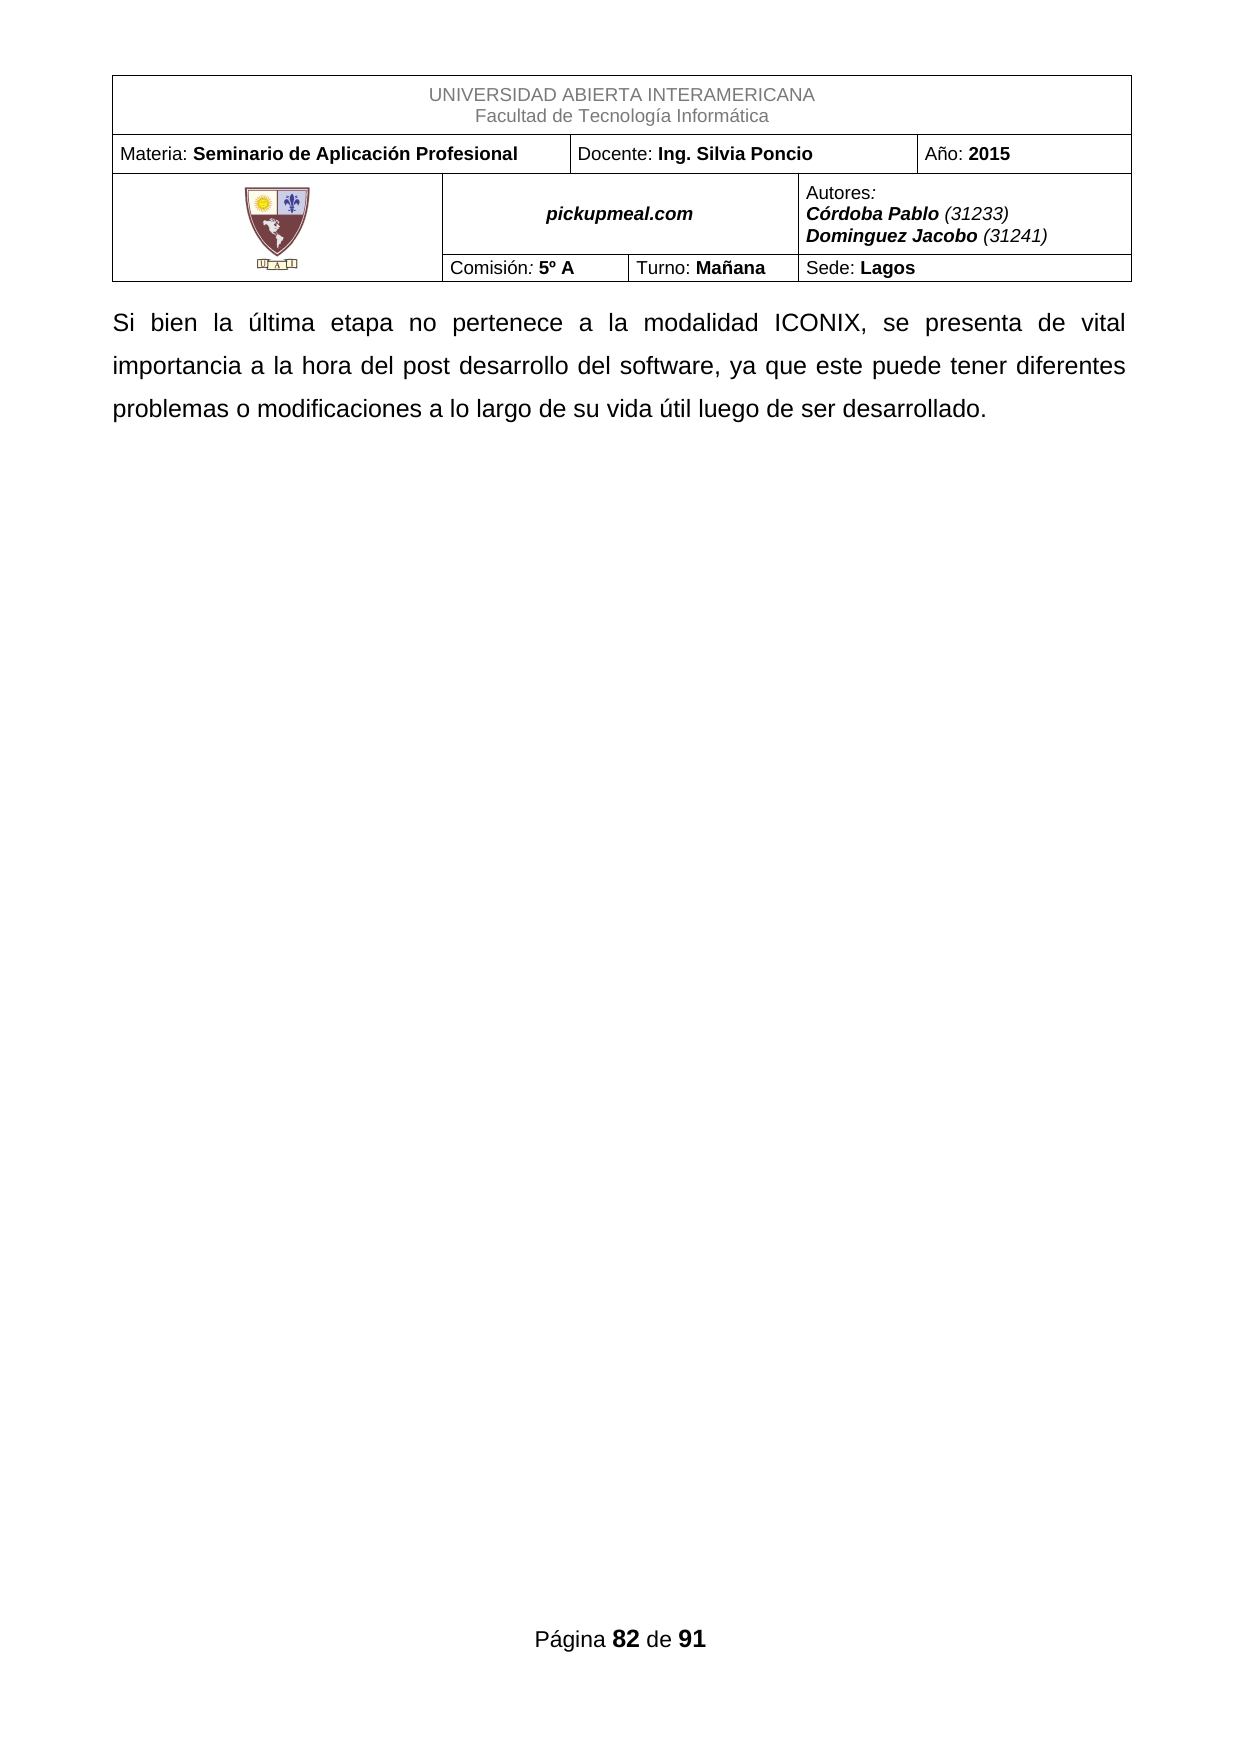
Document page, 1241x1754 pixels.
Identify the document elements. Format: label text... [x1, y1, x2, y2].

text Si bien la última etapa no pertenece a la modalidad ICONIX, se presenta de vital importancia a la hora del post desarrollo del software, ya que este puede tener diferentes problemas o modificaciones a lo largo de su vida útil luego de ser desarrollado. [112, 308, 1128, 423]
picture [230, 182, 325, 273]
